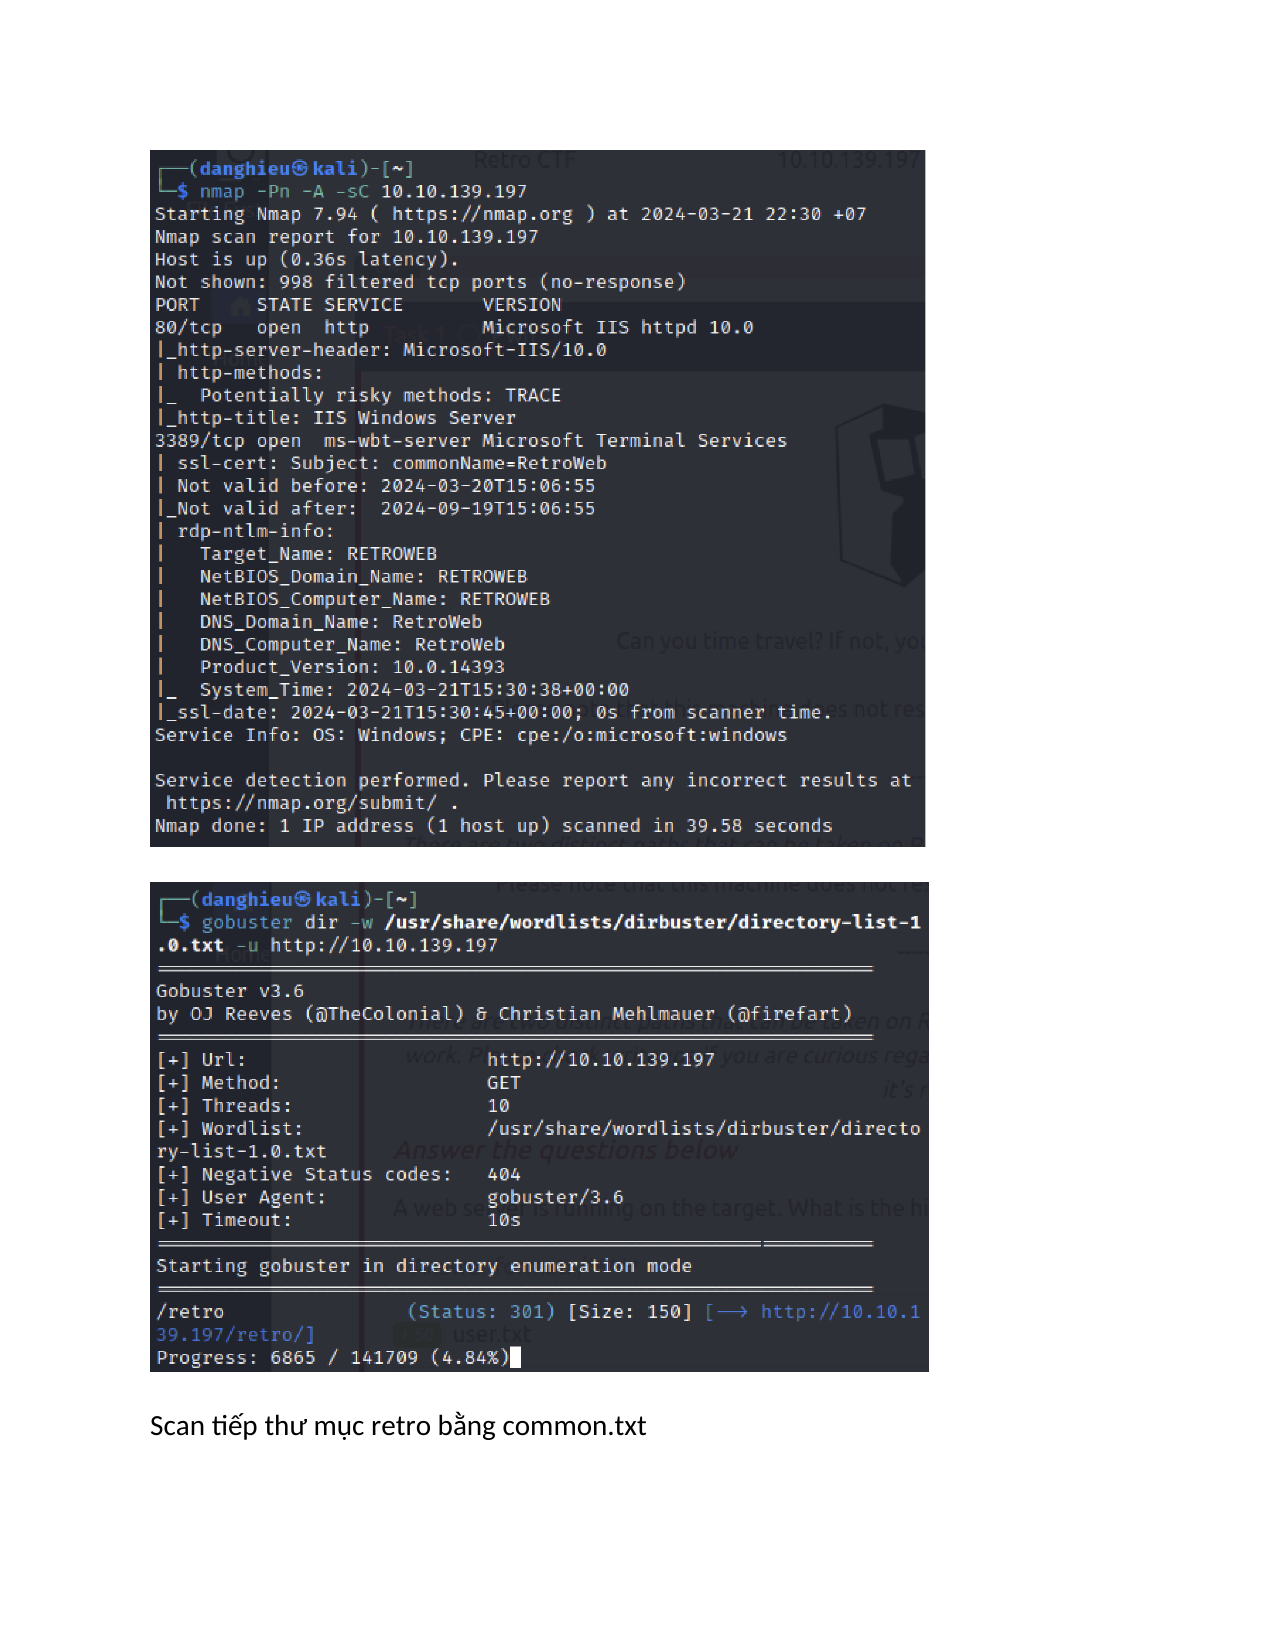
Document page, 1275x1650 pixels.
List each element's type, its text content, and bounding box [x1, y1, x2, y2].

text Scan tiếp thư mục retro bằng common.txt [150, 1407, 1125, 1443]
picture [150, 882, 929, 1372]
picture [150, 150, 926, 847]
